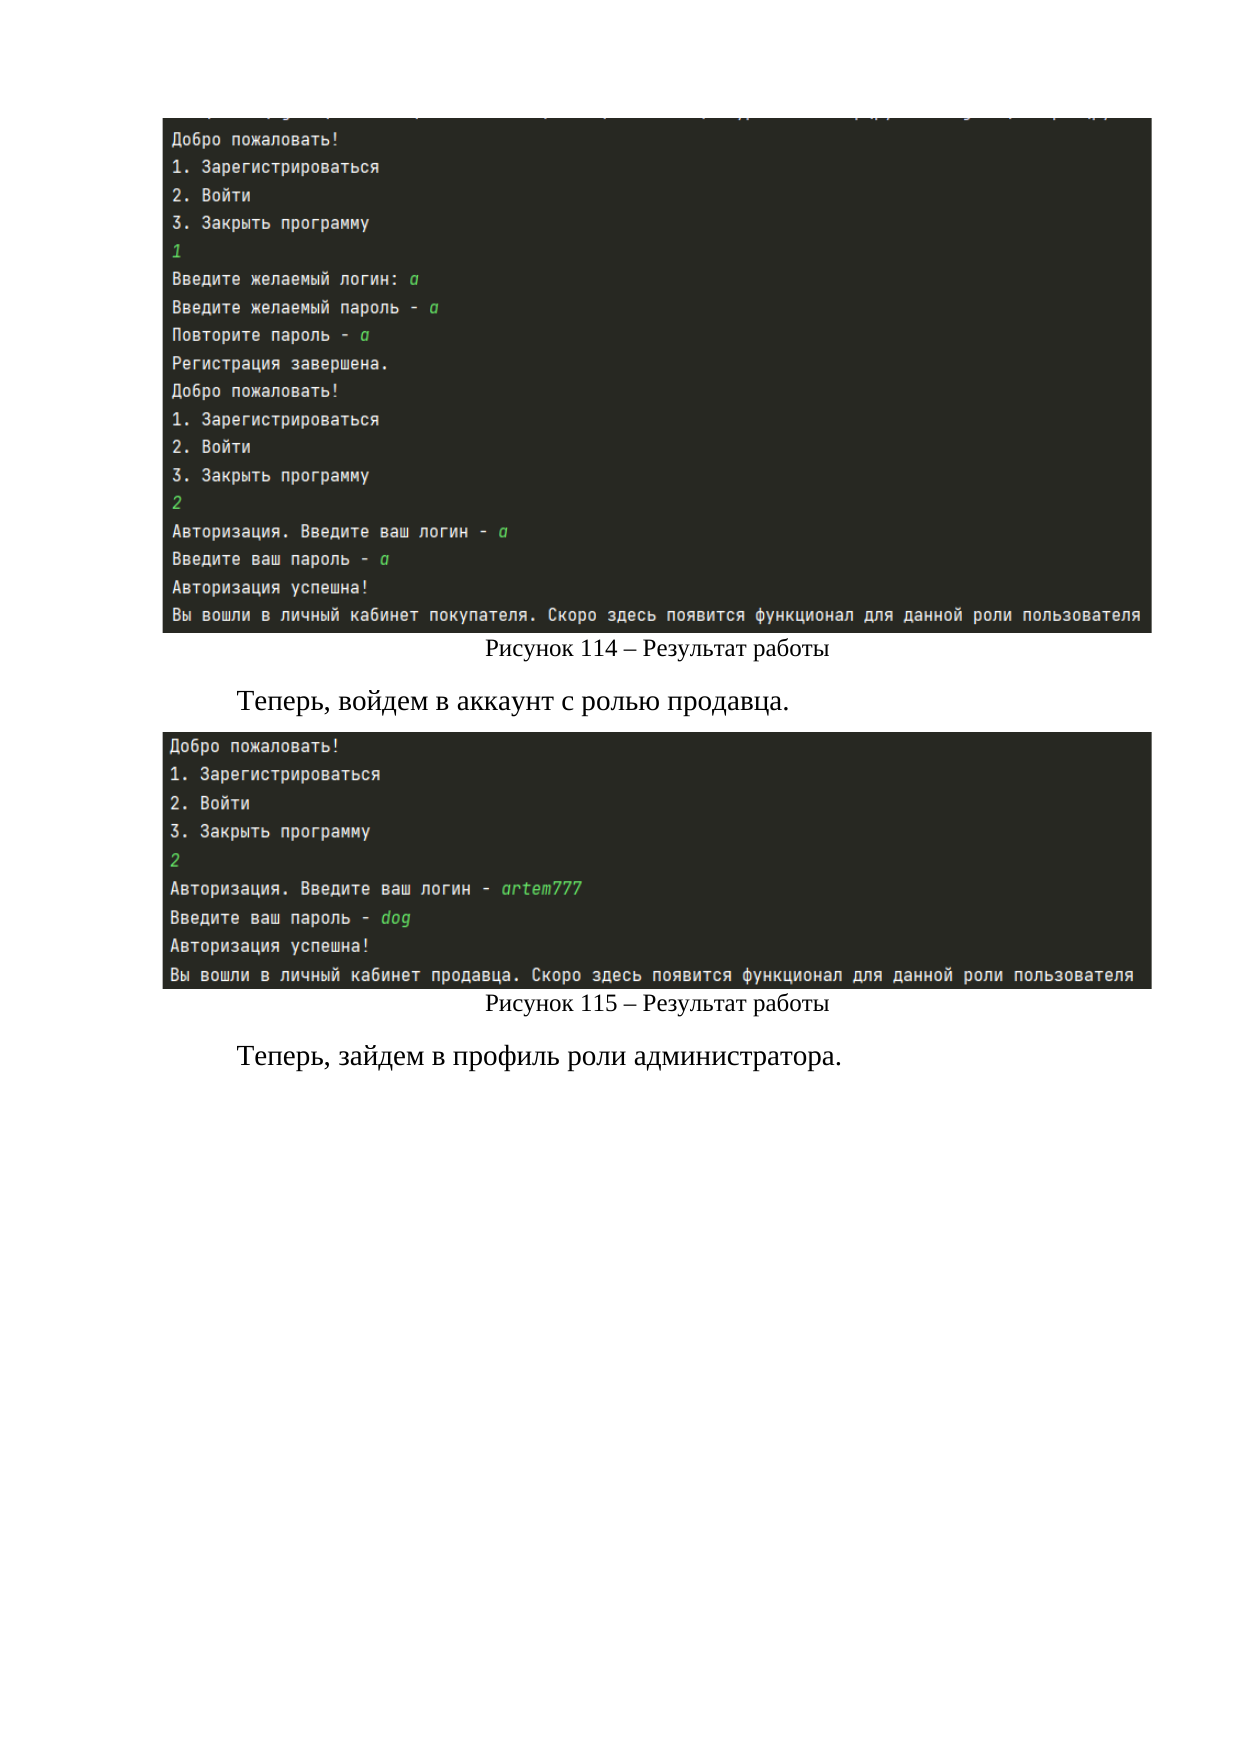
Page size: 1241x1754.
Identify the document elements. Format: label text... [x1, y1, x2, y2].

picture [162, 118, 1152, 633]
text Теперь, зайдем в профиль роли администратора. [162, 1038, 1152, 1071]
text Рисунок 115 – Результат работы [162, 989, 1152, 1017]
text Теперь, войдем в аккаунт с ролью продавца. [162, 683, 1152, 716]
picture [162, 732, 1152, 989]
text Рисунок 114 – Результат работы [162, 633, 1152, 662]
